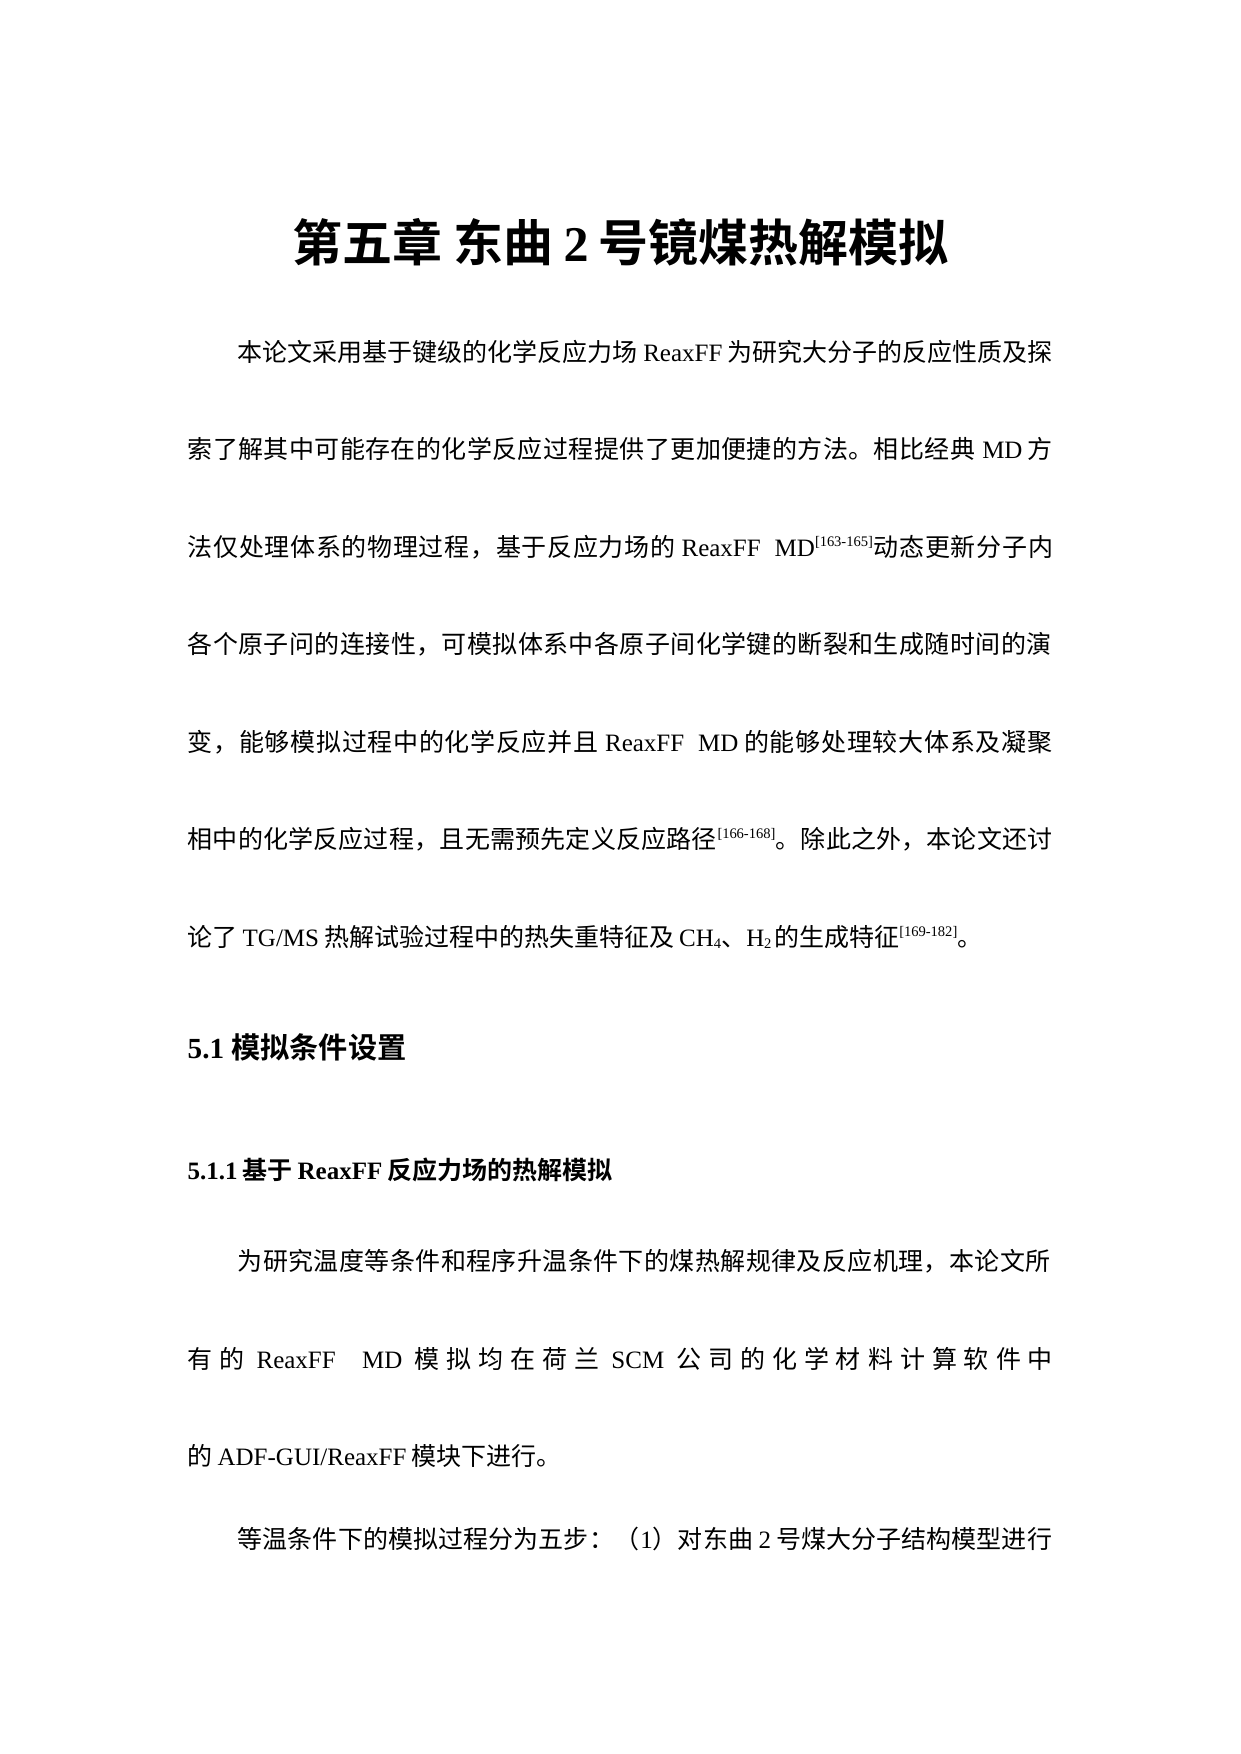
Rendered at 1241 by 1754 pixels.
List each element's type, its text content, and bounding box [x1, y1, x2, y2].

text 5.1.1基于ReaxFF反应力场的热解模拟 [187, 1136, 1053, 1201]
subtitle 第五章 东曲2号镜煤热解模拟 [187, 191, 1053, 289]
text 为研究温度等条件和程序升温条件下的煤热解规律及反应机理，本论文所有的ReaxFF MD模拟均在荷兰SCM公司的化学材料计算软件中的ADF-GUI/ReaxFF模块下进行。 [187, 1227, 1053, 1487]
subtitle 5.1 模拟条件设置 [187, 1013, 1053, 1078]
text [187, 1506, 1053, 1571]
text 本论文采用基于键级的化学反应力场ReaxFF为研究大分子的反应性质及探索了解其中可能存在的化学反应过程提供了更加便捷的方法。相比经典MD方法仅处理体系的物理过程，基于反应力场的ReaxFF MD[163-165]动态更新分子内各个原子问的连接性，可模拟体系中各原子间化学键的断裂和生成随时间的演变，能够模拟过程中的化学反应并且ReaxFF MD的能够处理较大体系及凝聚相中的化学反应过程，且无需预先定义反应路径[166-168]。除此之外，本论文还讨论了TG/MS热解试验过程中的热失重特征及CH4、H2的生成特征[169-182]。 [187, 318, 1053, 968]
